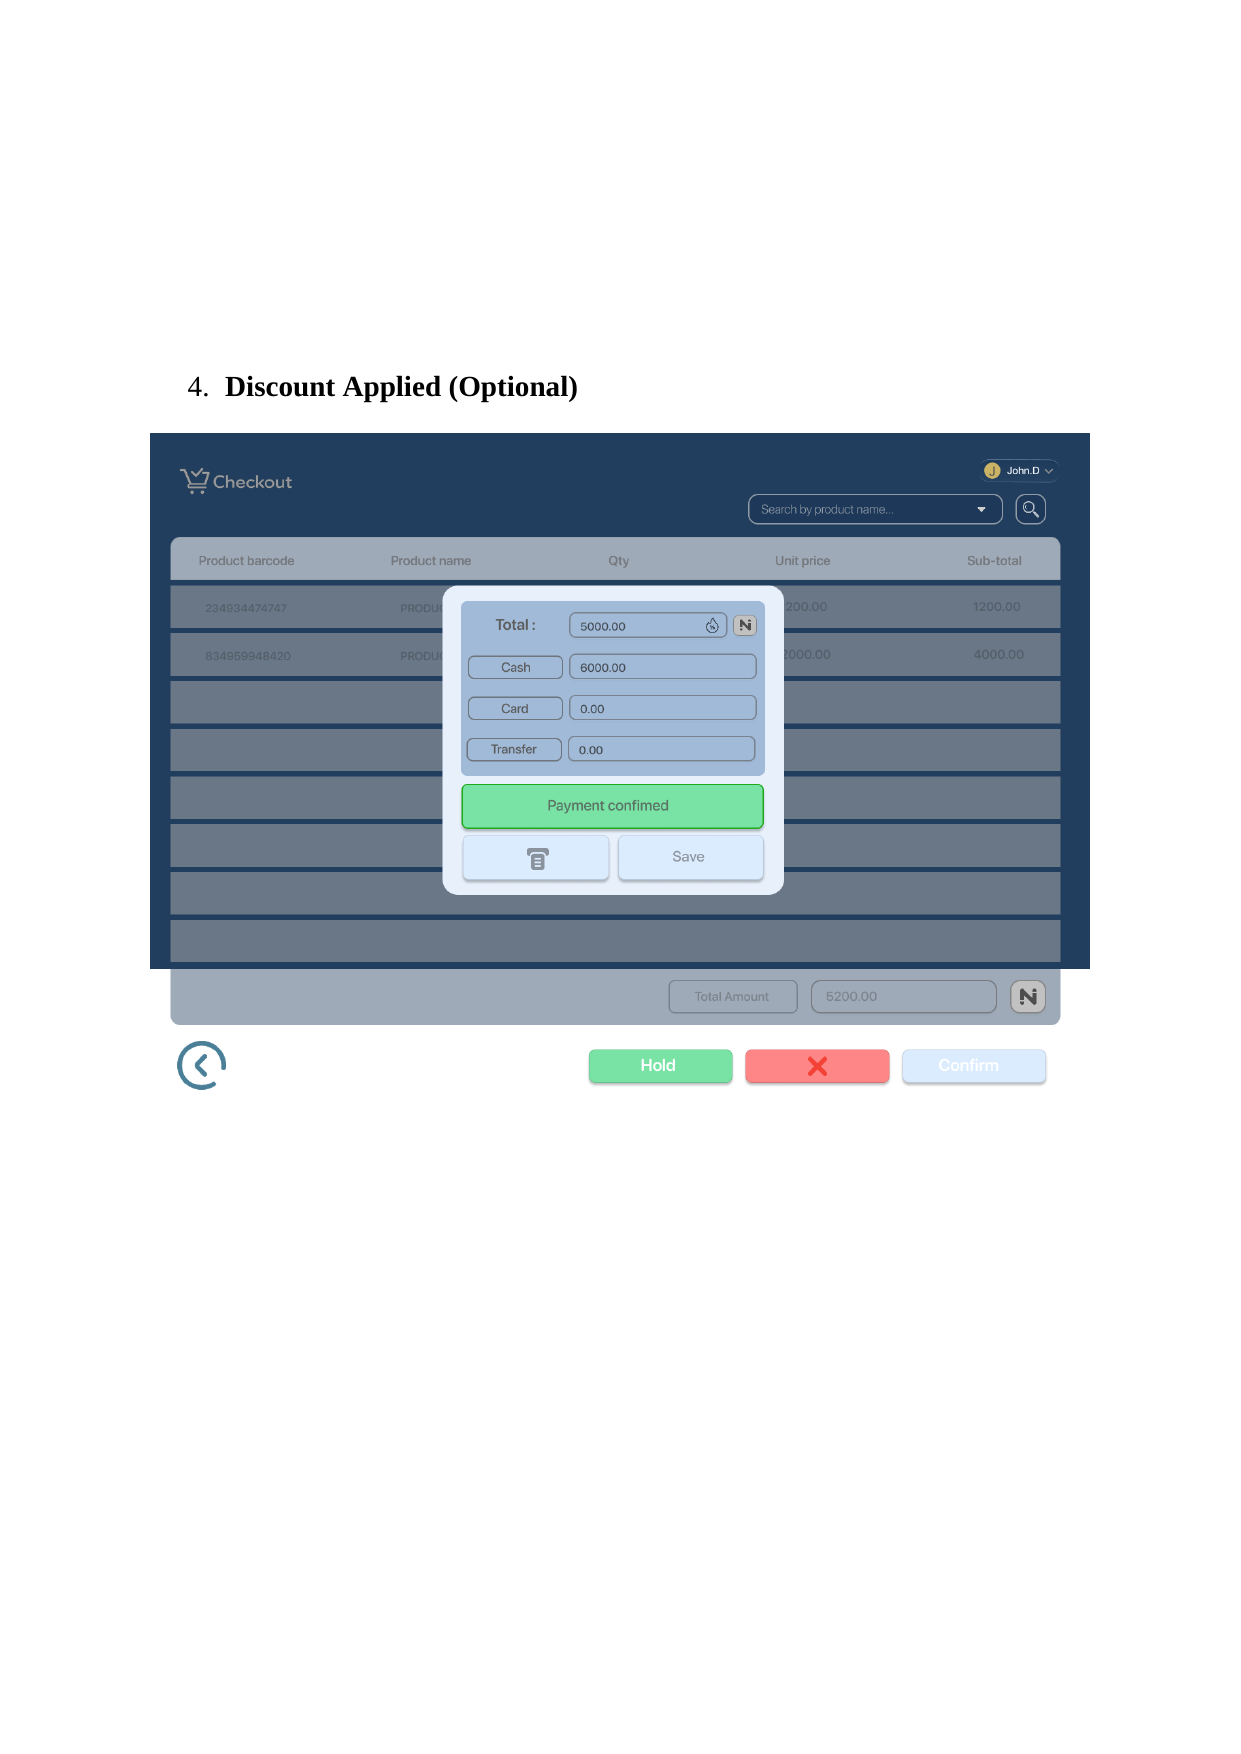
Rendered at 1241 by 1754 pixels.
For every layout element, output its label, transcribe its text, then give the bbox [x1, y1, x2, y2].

picture [150, 433, 1090, 1102]
list Discount Applied (Optional) [187, 369, 1090, 403]
